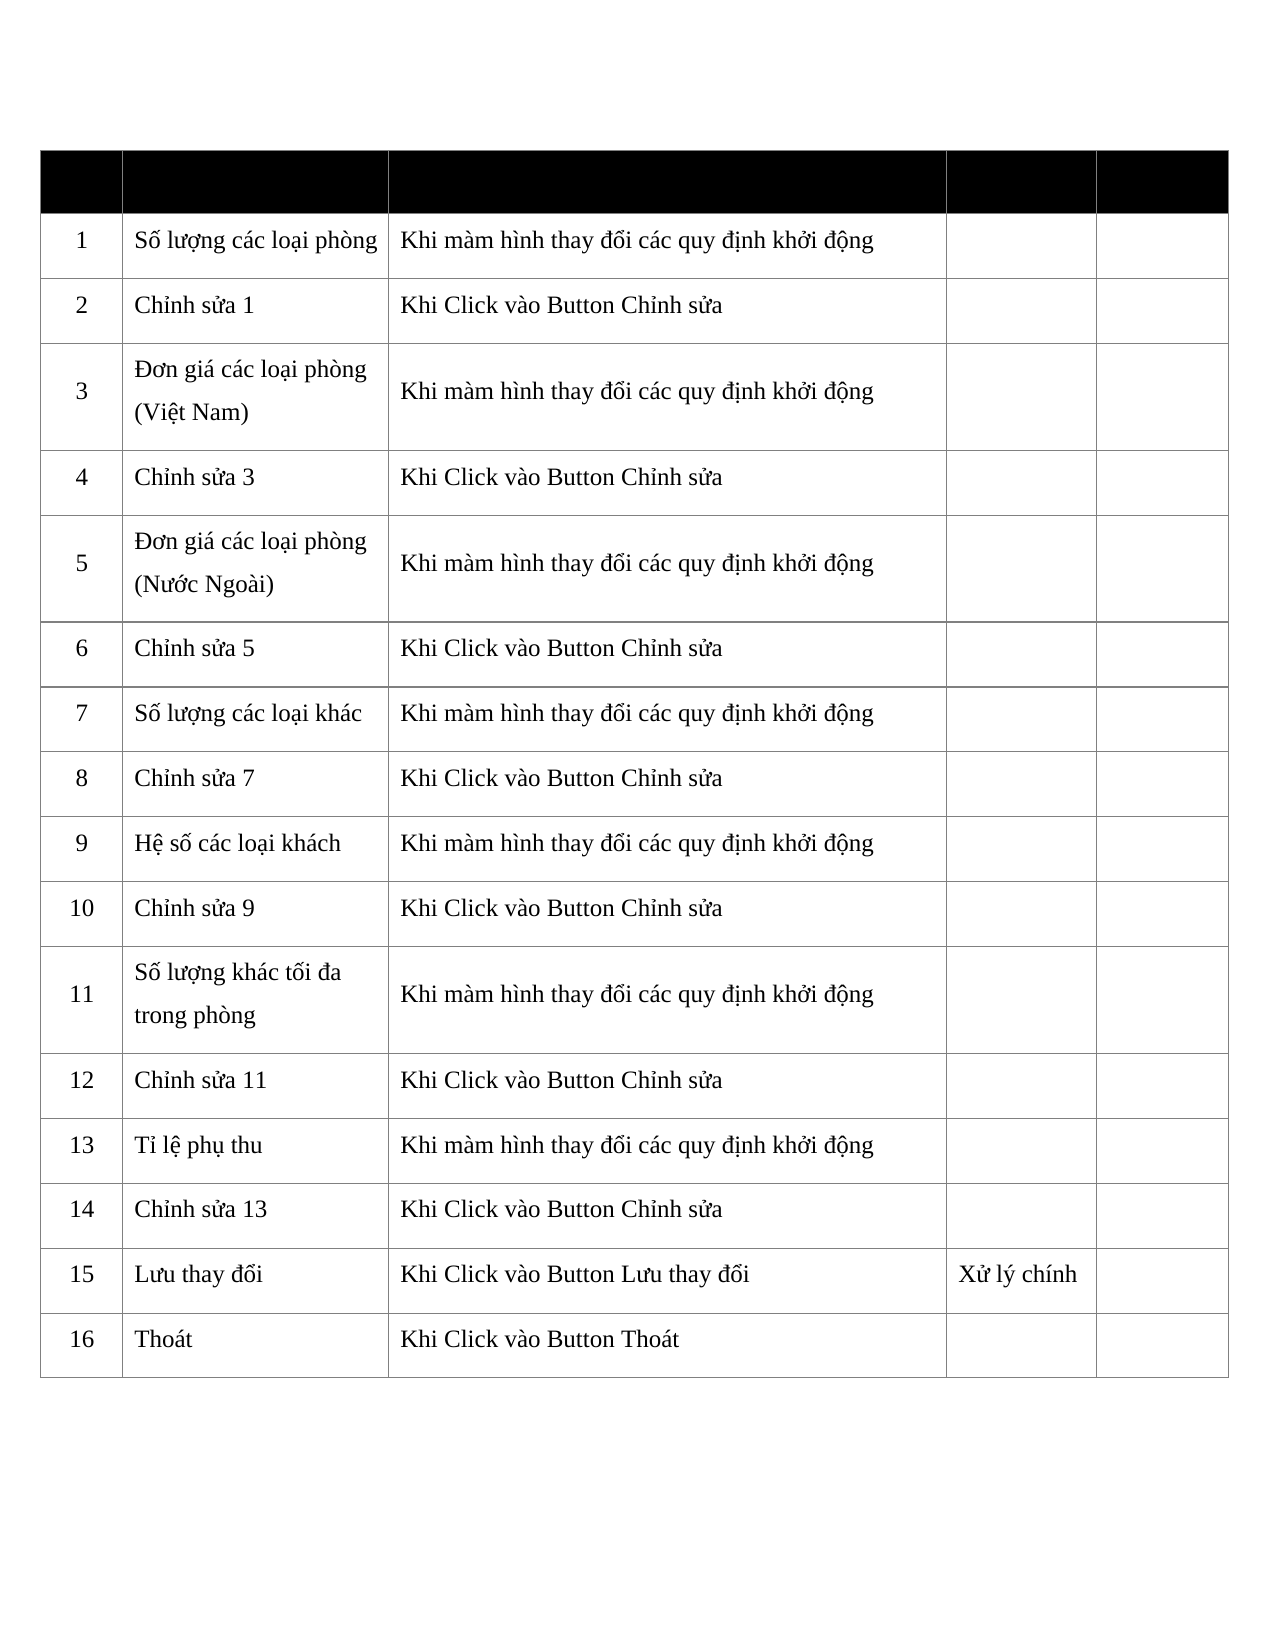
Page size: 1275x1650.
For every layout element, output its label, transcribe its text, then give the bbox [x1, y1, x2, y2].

table_cell 7 [41, 688, 122, 751]
table_cell 9 [41, 817, 122, 881]
table_cell Thoát [123, 1314, 388, 1377]
table_cell Khi Click vào Button Chỉnh sửa [389, 1184, 946, 1247]
table_header Tên xử lý [123, 151, 388, 213]
table_cell [1097, 279, 1228, 343]
table_cell Hệ số các loại khách [123, 817, 388, 881]
table_cell Chỉnh sửa 5 [123, 623, 388, 686]
table_cell 10 [41, 882, 122, 946]
table_cell [1097, 947, 1228, 1053]
table_cell Khi Click vào Button Chỉnh sửa [389, 1054, 946, 1118]
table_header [389, 151, 946, 213]
table_cell 15 [41, 1249, 122, 1312]
table_cell 3 [41, 344, 122, 450]
table_cell [947, 688, 1096, 751]
table_cell Khi Click vào Button Chỉnh sửa [389, 279, 946, 343]
table_cell Số lượng các loại khác [123, 688, 388, 751]
table_cell [1097, 1314, 1228, 1377]
table_cell Khi màm hình thay đổi các quy định khởi động [389, 344, 946, 450]
table_cell Đơn giá các loại phòng (Nước Ngoài) [123, 516, 388, 621]
table_cell 5 [41, 516, 122, 621]
table_cell Khi màm hình thay đổi các quy định khởi động [389, 947, 946, 1053]
table_cell Khi Click vào Button Chỉnh sửa [389, 752, 946, 816]
table_cell [947, 214, 1096, 278]
table_cell Chỉnh sửa 9 [123, 882, 388, 946]
table_cell Số lượng khác tối đa trong phòng [123, 947, 388, 1053]
table_cell [947, 516, 1096, 621]
table_cell Khi màm hình thay đổi các quy định khởi động [389, 1119, 946, 1183]
table_cell 13 [41, 1119, 122, 1183]
table_cell Khi Click vào Button Lưu thay đổi [389, 1249, 946, 1312]
table_cell 8 [41, 752, 122, 816]
table_cell Chỉnh sửa 7 [123, 752, 388, 816]
table_cell Khi màm hình thay đổi các quy định khởi động [389, 817, 946, 881]
table_cell Số lượng các loại phòng [123, 214, 388, 278]
table_cell [947, 451, 1096, 514]
table_cell Lưu thay đổi [123, 1249, 388, 1312]
table_cell [1097, 623, 1228, 686]
table_cell [1097, 344, 1228, 450]
table_cell Xử lý chính [947, 1249, 1096, 1312]
table_cell [1097, 752, 1228, 816]
table_cell Khi Click vào Button Thoát [389, 1314, 946, 1377]
table_cell [947, 1314, 1096, 1377]
table_cell [947, 817, 1096, 881]
table_cell [1097, 688, 1228, 751]
table_cell [947, 1184, 1096, 1247]
table_cell [1097, 214, 1228, 278]
table_cell 2 [41, 279, 122, 343]
table_cell Khi Click vào Button Chỉnh sửa [389, 882, 946, 946]
table_cell [947, 623, 1096, 686]
table_cell [1097, 1249, 1228, 1312]
table_cell [1097, 1119, 1228, 1183]
table_cell [947, 344, 1096, 450]
table_header STT [41, 151, 122, 213]
table_header Ghi chú [1097, 151, 1228, 213]
table_cell Khi màm hình thay đổi các quy định khởi động [389, 516, 946, 621]
table_cell Khi Click vào Button Chỉnh sửa [389, 451, 946, 514]
table_cell 14 [41, 1184, 122, 1247]
table_cell [1097, 1184, 1228, 1247]
table_cell [947, 279, 1096, 343]
table_cell Khi Click vào Button Chỉnh sửa [389, 623, 946, 686]
table_cell 16 [41, 1314, 122, 1377]
table_cell Đơn giá các loại phòng (Việt Nam) [123, 344, 388, 450]
table_cell 4 [41, 451, 122, 514]
table_cell Chỉnh sửa 3 [123, 451, 388, 514]
table_cell [1097, 882, 1228, 946]
table_cell 11 [41, 947, 122, 1053]
table_cell [947, 947, 1096, 1053]
table_cell [1097, 451, 1228, 514]
table_cell [947, 752, 1096, 816]
table_cell Khi màm hình thay đổi các quy định khởi động [389, 688, 946, 751]
table_cell [1097, 817, 1228, 881]
table_cell 1 [41, 214, 122, 278]
table_cell Khi màm hình thay đổi các quy định khởi động [389, 214, 946, 278]
table_cell Chỉnh sửa 11 [123, 1054, 388, 1118]
table_cell [1097, 516, 1228, 621]
table_cell [1097, 1054, 1228, 1118]
table_cell Tỉ lệ phụ thu [123, 1119, 388, 1183]
table_cell 12 [41, 1054, 122, 1118]
table_cell Chỉnh sửa 1 [123, 279, 388, 343]
table_cell [947, 882, 1096, 946]
table_cell Chỉnh sửa 13 [123, 1184, 388, 1247]
table_cell 6 [41, 623, 122, 686]
table_cell [947, 1119, 1096, 1183]
table_header Ý nghĩa [947, 151, 1096, 213]
table_cell [947, 1054, 1096, 1118]
